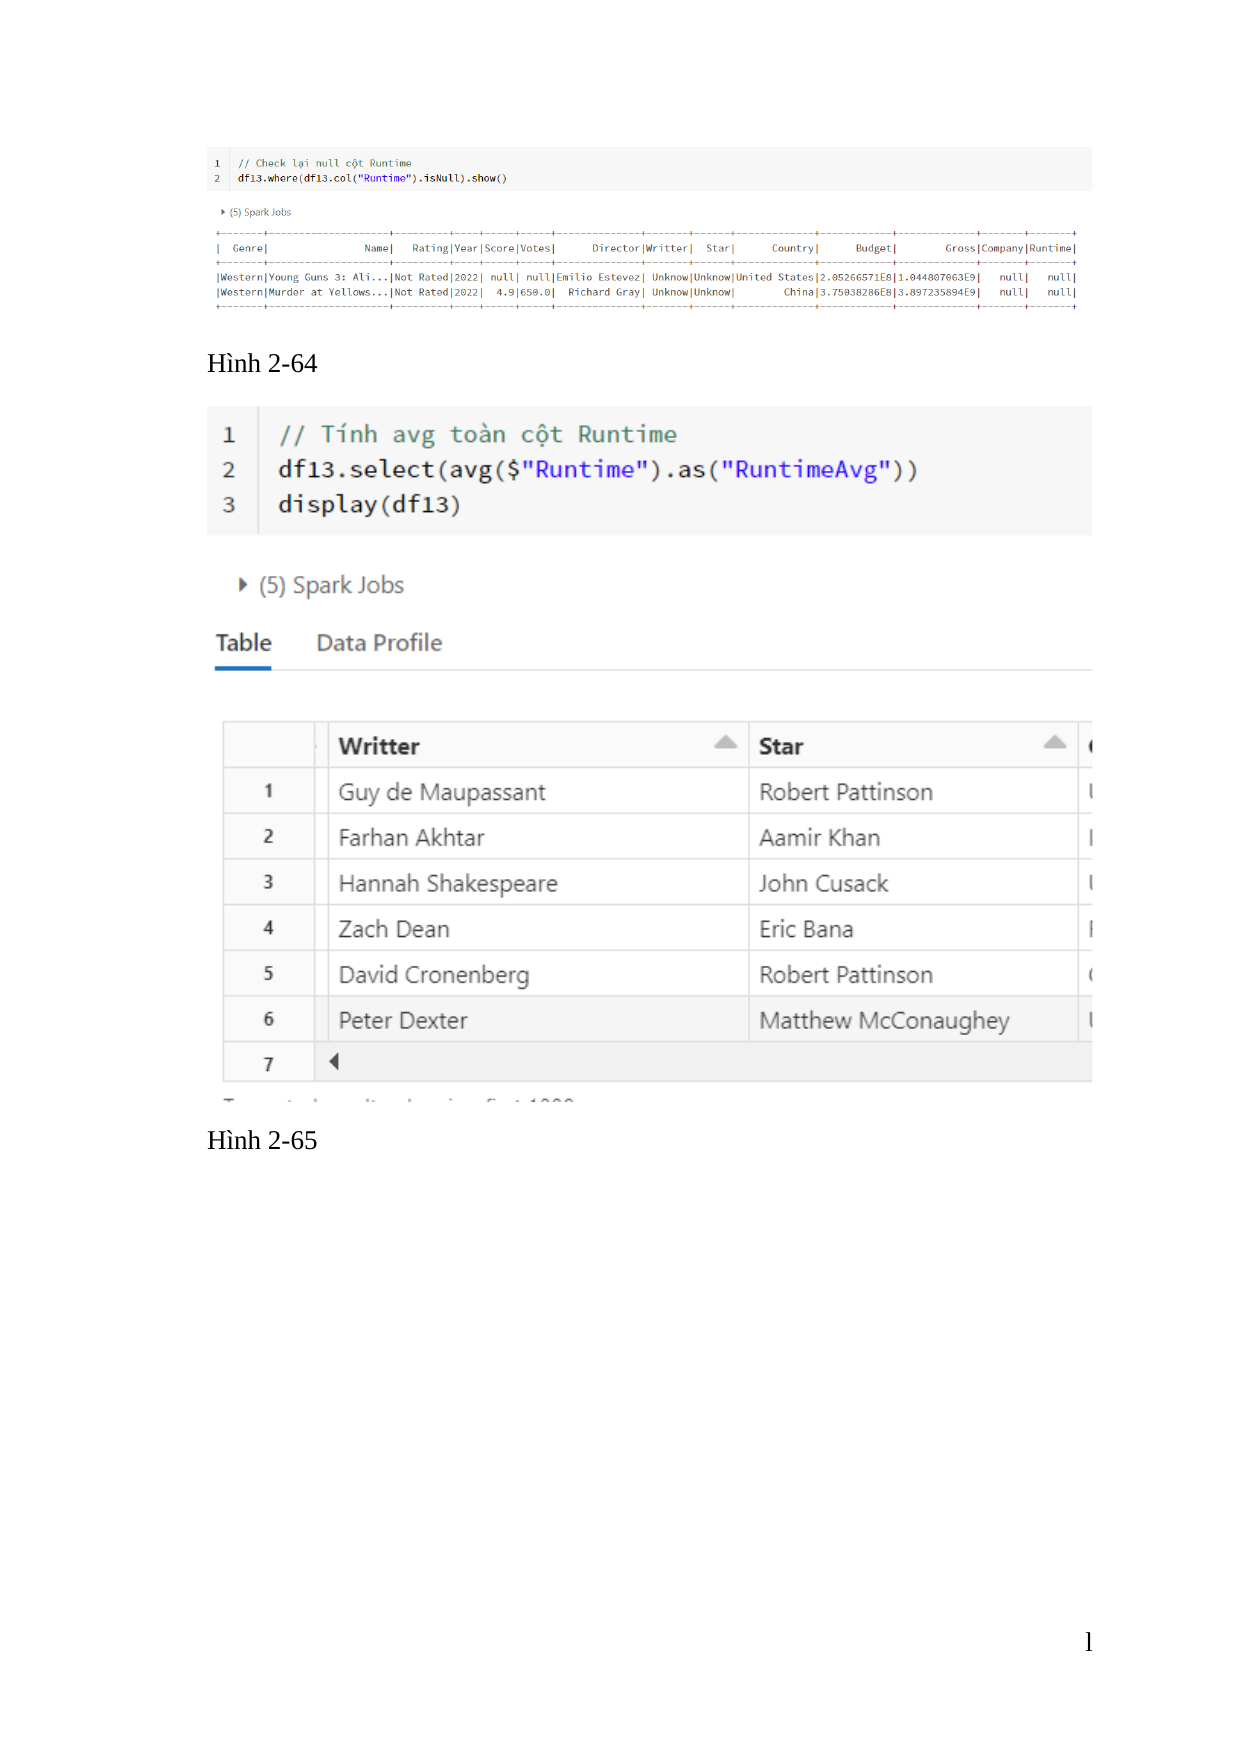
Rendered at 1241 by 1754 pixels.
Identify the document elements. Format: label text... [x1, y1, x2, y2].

picture [206, 147, 1093, 326]
picture [206, 406, 1093, 1102]
